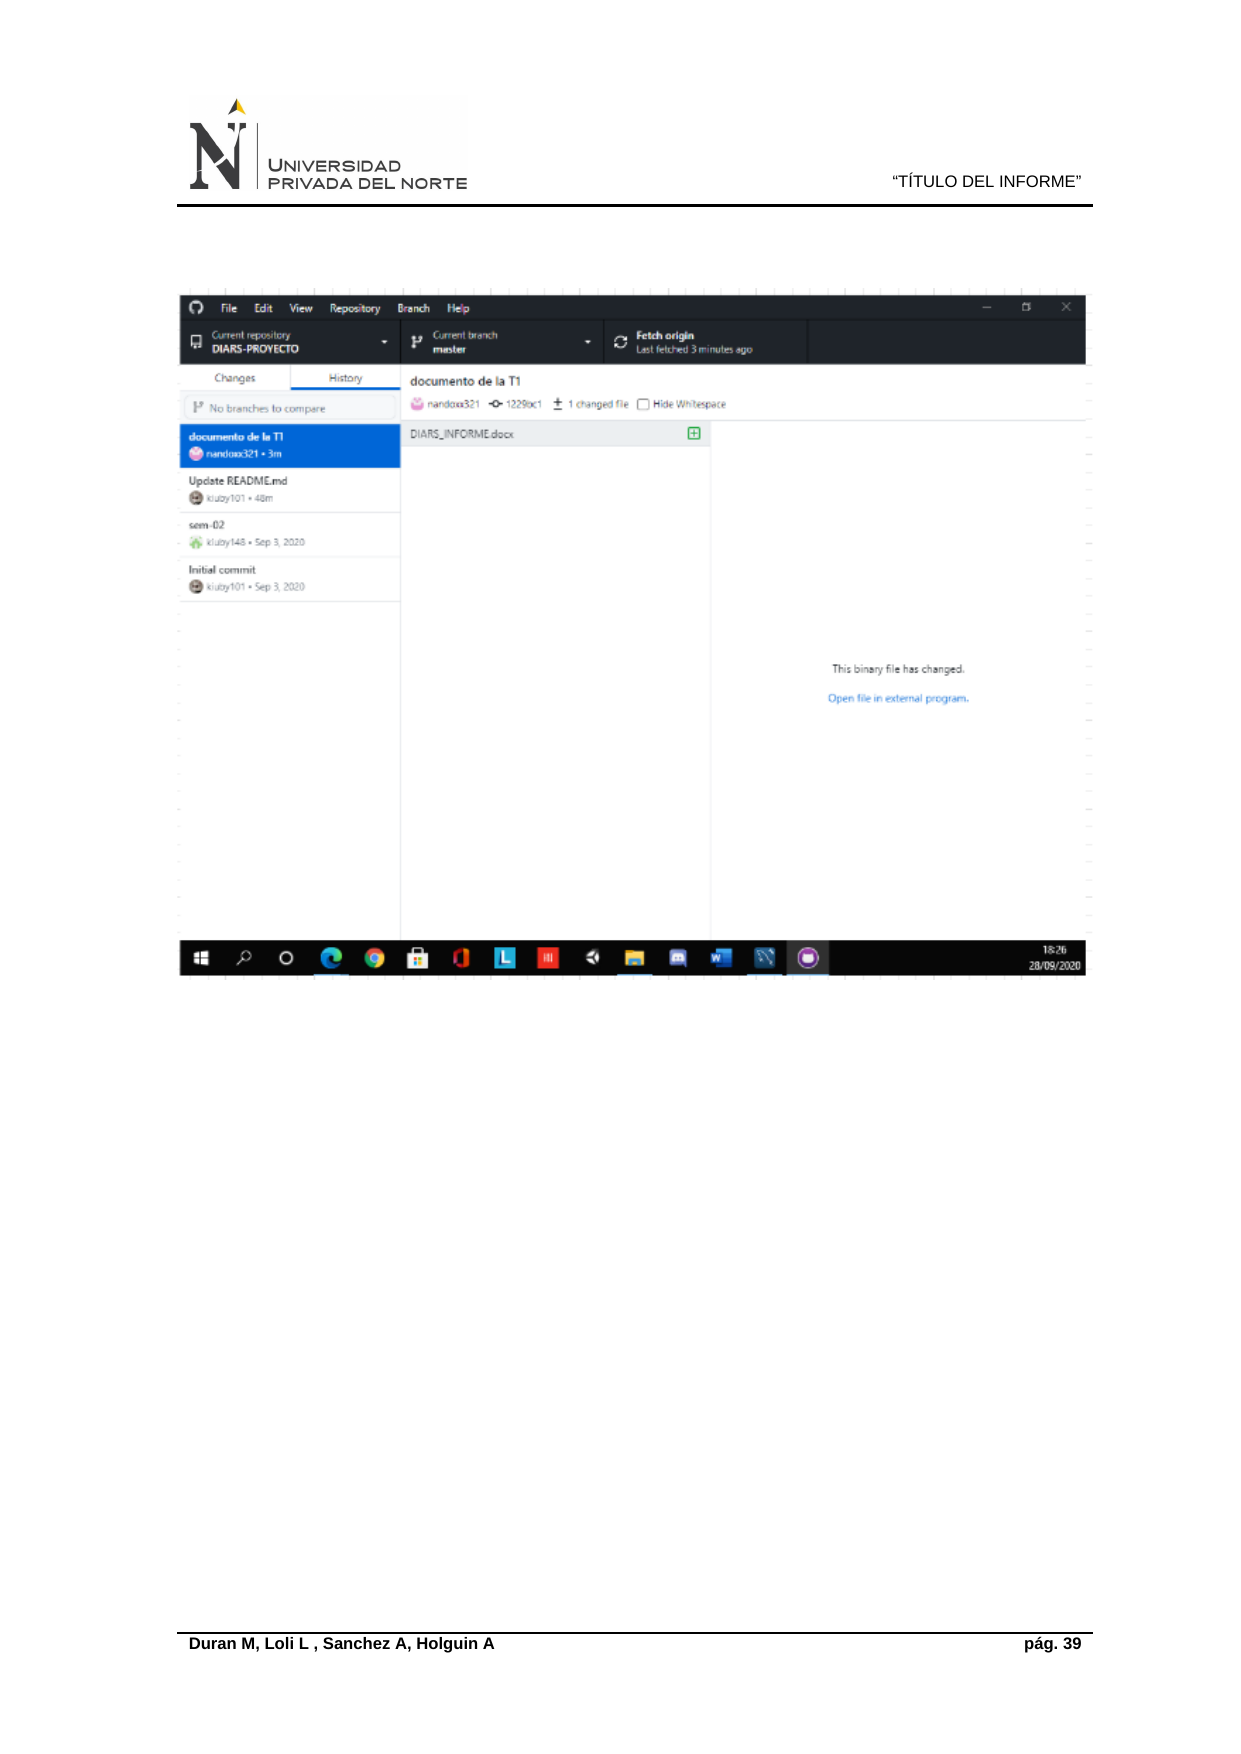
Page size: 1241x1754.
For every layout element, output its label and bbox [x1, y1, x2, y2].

picture [188, 95, 469, 191]
picture [177, 288, 1093, 980]
